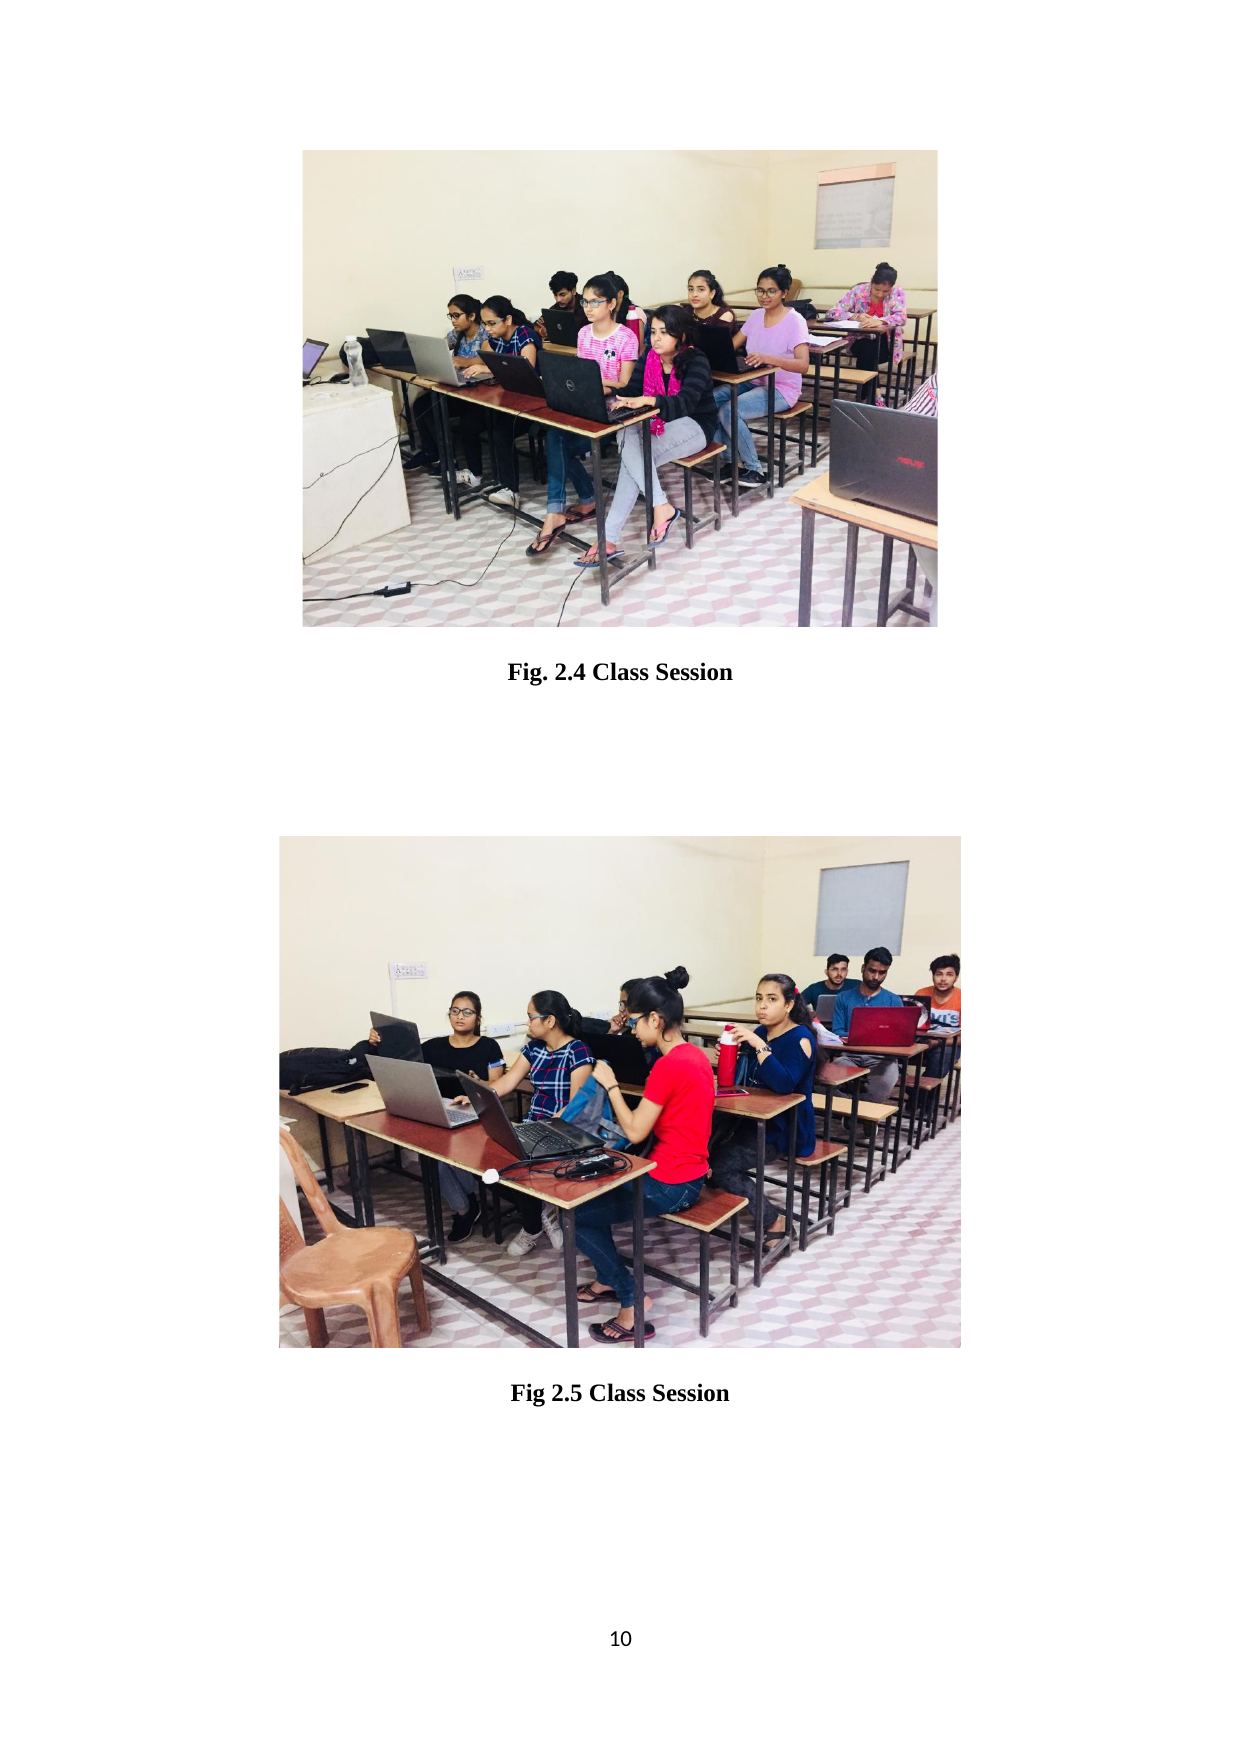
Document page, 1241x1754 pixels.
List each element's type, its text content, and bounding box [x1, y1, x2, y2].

picture [279, 836, 961, 1348]
text Fig. 2.4 Class Session [150, 657, 1090, 686]
picture [302, 150, 938, 627]
text Fig 2.5 Class Session [150, 1378, 1090, 1407]
